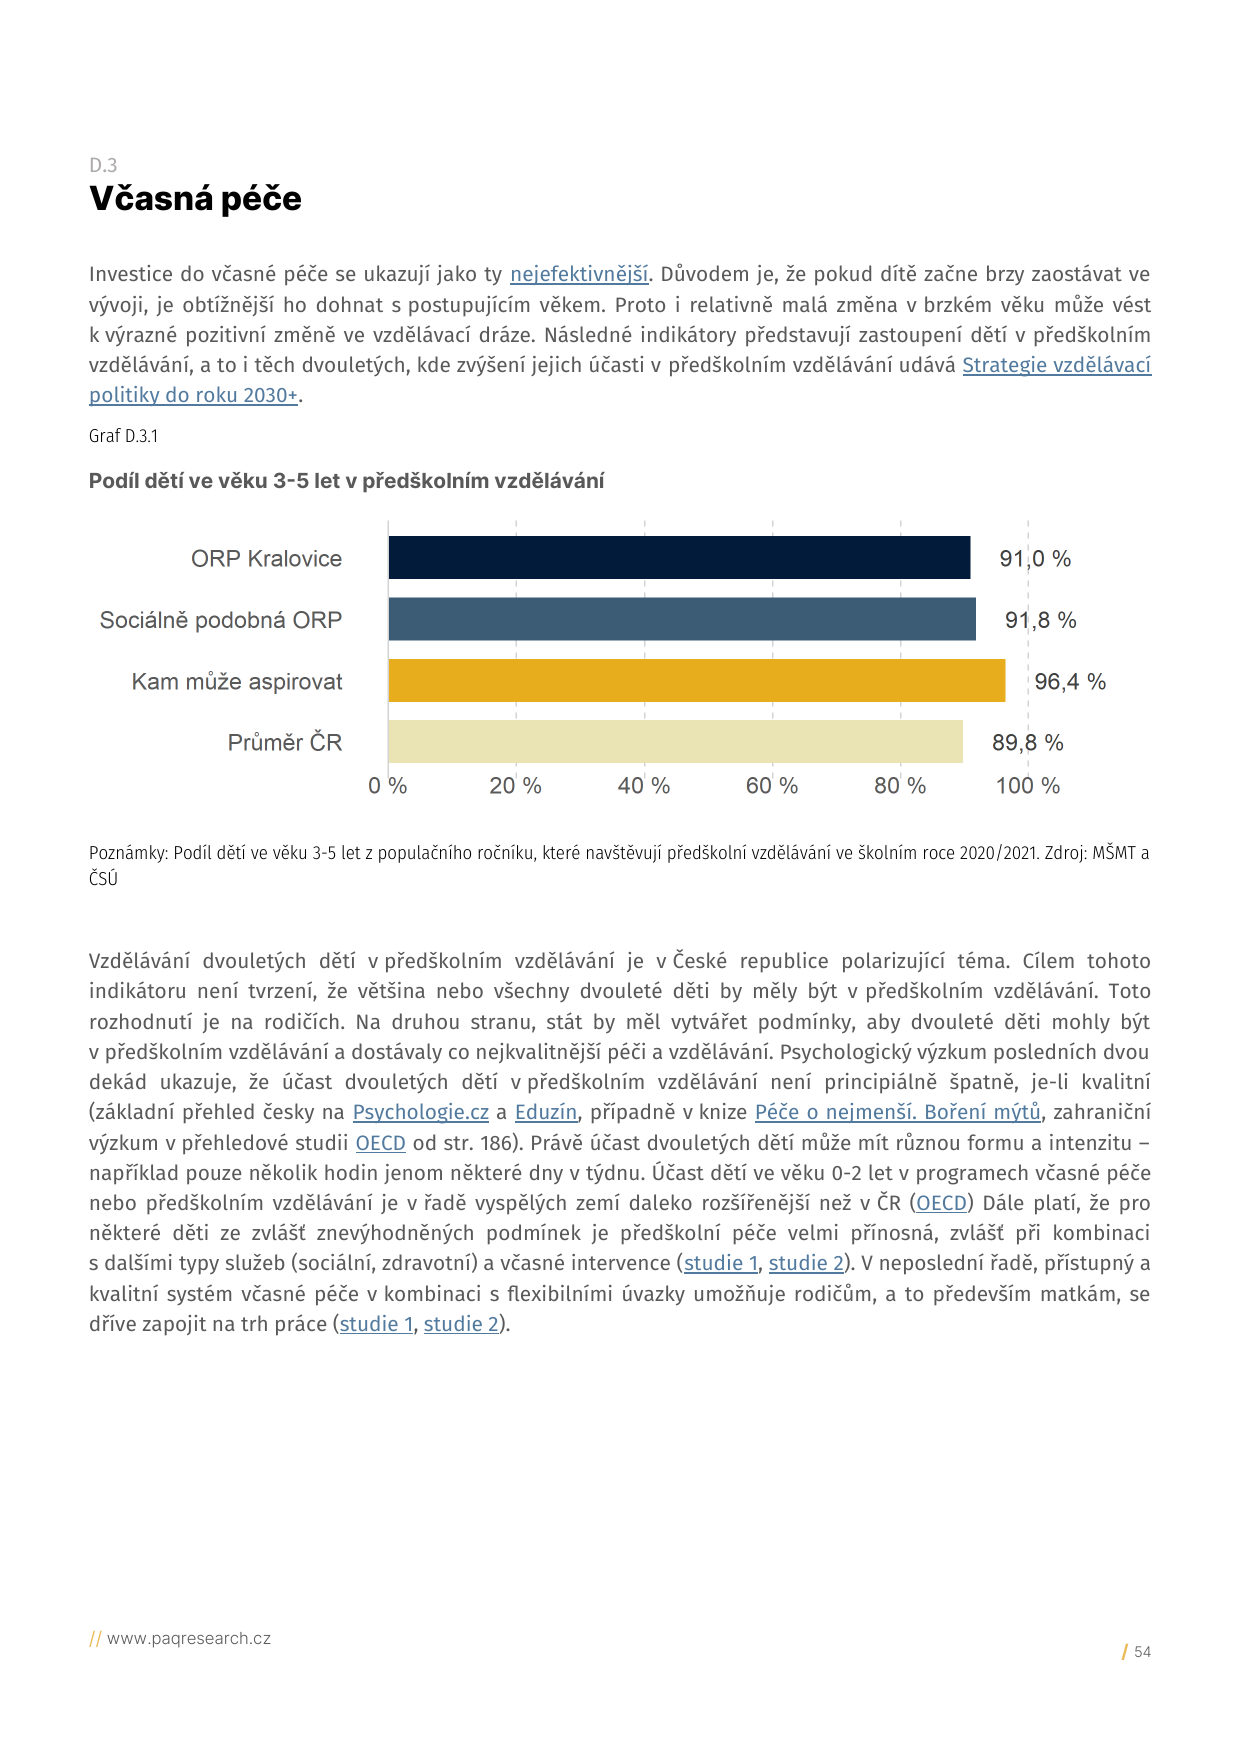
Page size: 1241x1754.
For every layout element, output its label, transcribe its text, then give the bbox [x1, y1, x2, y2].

text Investice do včasné péče se ukazují jako ty nejefektivnější. Důvodem je, že pokud dítě začne brzy zaostávat ve vývoji, je obtížnější ho dohnat s postupujícím věkem. Proto i relativně malá změna v brzkém věku může vést k výrazné pozitivní změně ve vzdělávací dráze. Následné indikátory představují zastoupení dětí v předškolním vzdělávání, a to i těch dvouletých, kde zvýšení jejich účasti v předškolním vzdělávání udává Strategie vzdělávací politiky do roku 2030+. [89, 257, 1152, 408]
text Vzdělávání dvouletých dětí v předškolním vzdělávání je v České republice polarizující téma. Cílem tohoto indikátoru není tvrzení, že většina nebo všechny dvouleté děti by měly být v předškolním vzdělávání. Toto rozhodnutí je na rodičích. Na druhou stranu, stát by měl vytvářet podmínky, aby dvouleté děti mohly být v předškolním vzdělávání a dostávaly co nejkvalitnější péči a vzdělávání. Psychologický výzkum posledních dvou dekád ukazuje, že účast dvouletých dětí v předškolním vzdělávání není principiálně špatně, je-li kvalitní (základní přehled česky na Psychologie.cz a Eduzín, případně v knize Péče o nejmenší. Boření mýtů, zahraniční výzkum v přehledové studii OECD od str. 186). Právě účast dvouletých dětí může mít různou formu a intenzitu – například pouze několik hodin jenom některé dny v týdnu. Účast dětí ve věku 0-2 let v programech včasné péče nebo předškolním vzdělávání je v řadě vyspělých zemí daleko rozšířenější než v ČR (OECD) Dále platí, že pro některé děti ze zvlášť znevýhodněných podmínek je předškolní péče velmi přínosná, zvlášť při kombinaci s dalšími typy služeb (sociální, zdravotní) a včasné intervence (studie 1, studie 2). V neposlední řadě, přístupný a kvalitní systém včasné péče v kombinaci s flexibilními úvazky umožňuje rodičům, a to především matkám, se dříve zapojit na trh práce (studie 1, studie 2). [89, 944, 1152, 1337]
text Poznámky: Podíl dětí ve věku 3-5 let z populačního ročníku, které navštěvují předškolní vzdělávání ve školním roce 2020/2021. Zdroj: MŠMT a ČSÚ [89, 842, 1152, 890]
text Graf D.3.1 [89, 425, 1152, 447]
text Podíl dětí ve věku 3-5 let v předškolním vzdělávání [89, 463, 1152, 493]
text D.3 [89, 148, 1152, 178]
picture [88, 493, 1139, 825]
subtitle Včasná péče [89, 178, 1152, 218]
